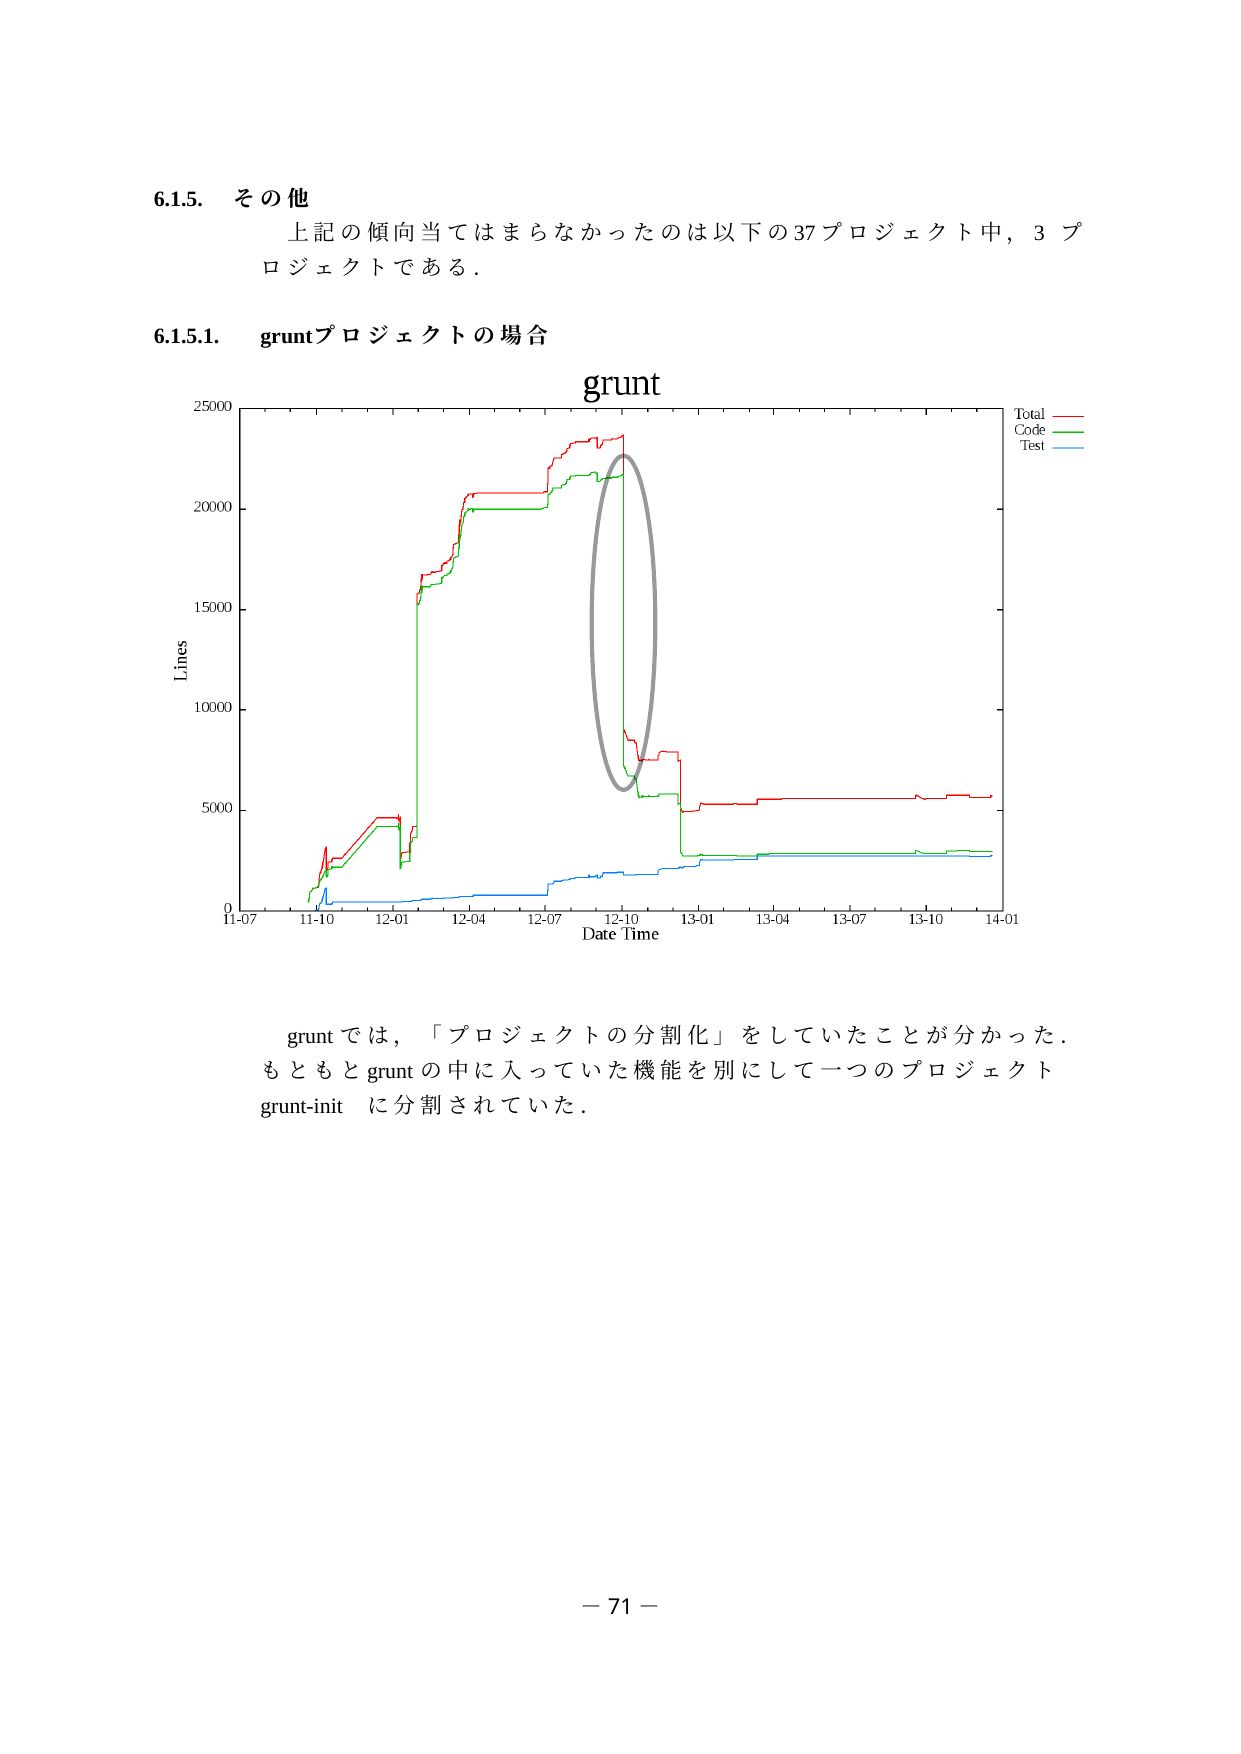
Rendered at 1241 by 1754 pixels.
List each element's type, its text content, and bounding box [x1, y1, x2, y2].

text 上記の傾向当てはまらなかったのは以下の37プロジェクト中，3プロジェクトである． [241, 214, 1087, 284]
list その他 [153, 179, 1087, 214]
text gruntでは，「プロジェクトの分割化」をしていたことが分かった．もともとgruntの中に入っていた機能を別にして一つのプロジェクトgrunt-initに分割されていた． [241, 1017, 1087, 1121]
list gruntプロジェクトの場合 [153, 319, 1087, 353]
picture [153, 355, 1096, 945]
